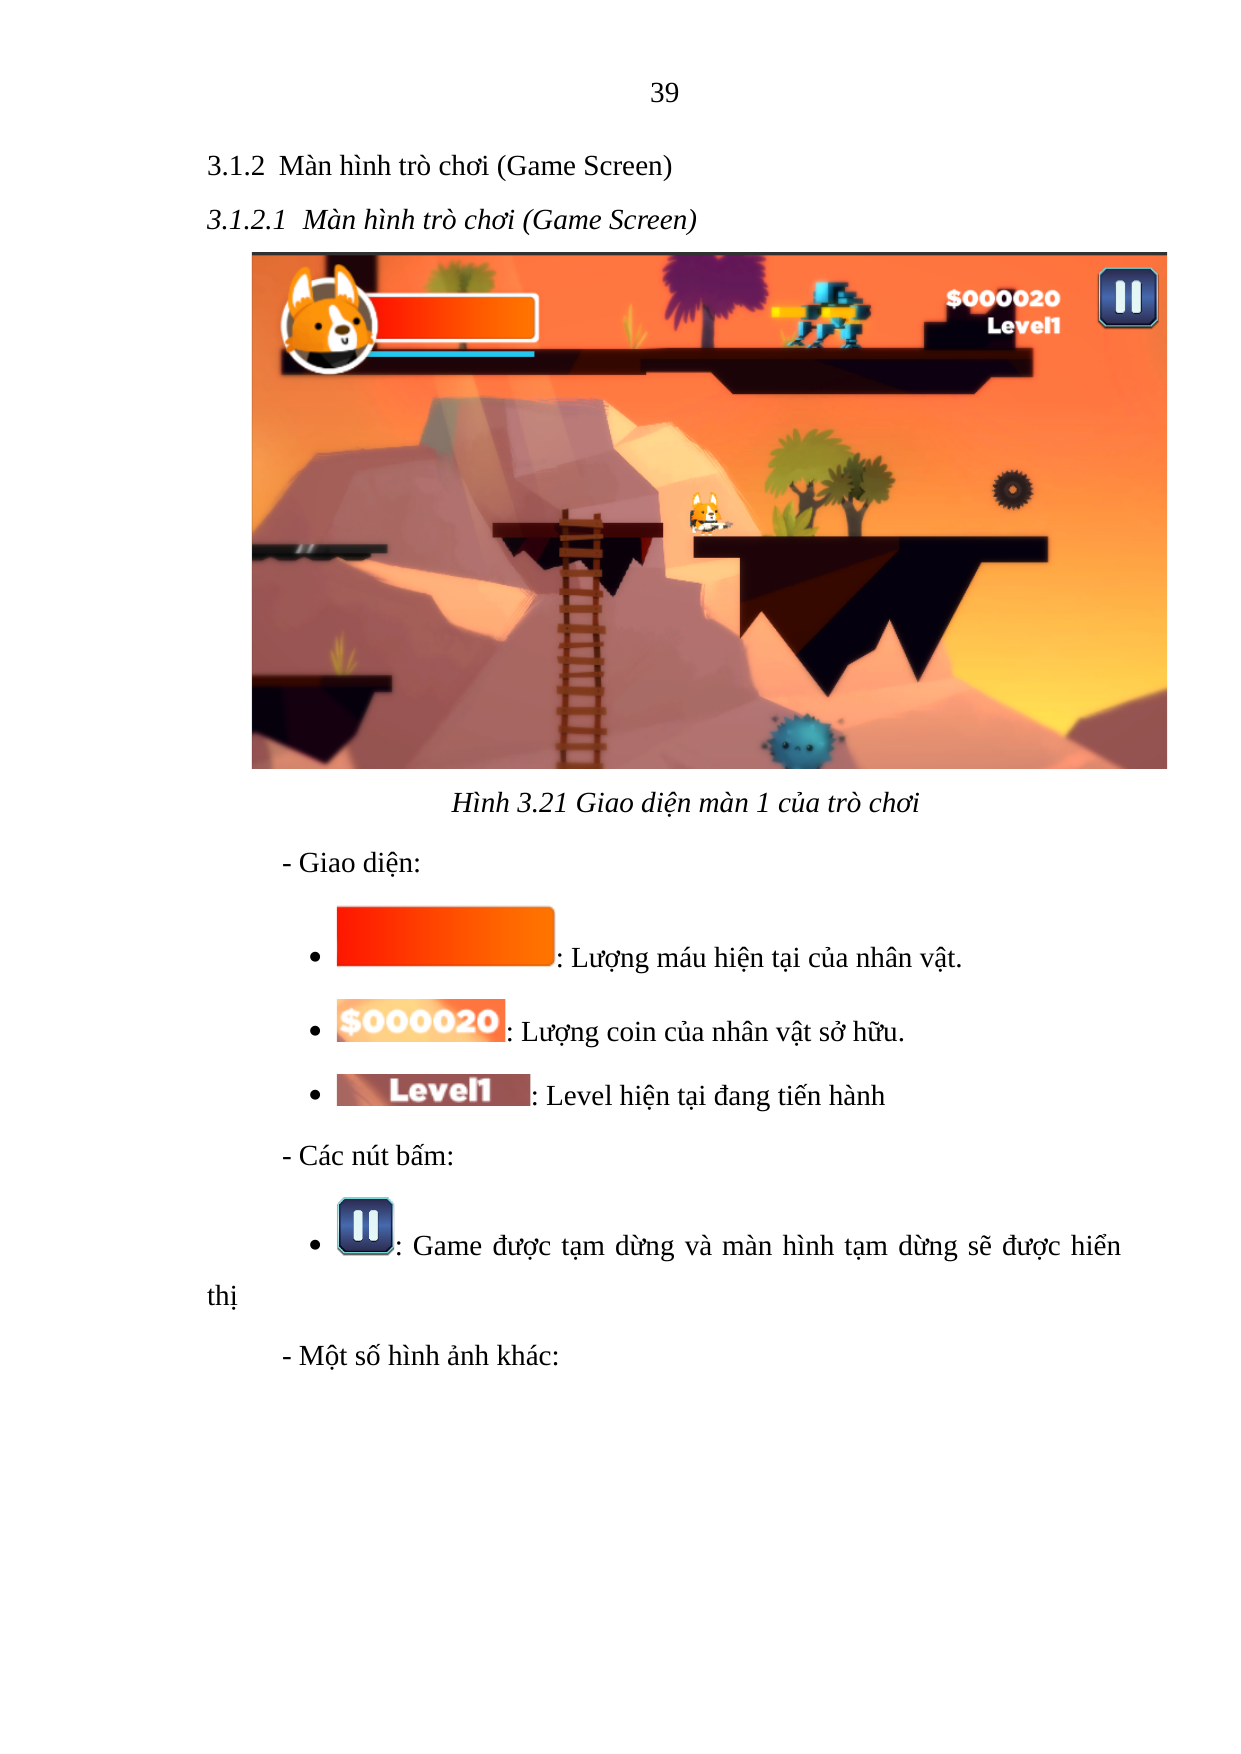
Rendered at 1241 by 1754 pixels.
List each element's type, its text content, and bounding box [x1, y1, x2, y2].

subtitle Màn hình trò chơi (Game Screen) [207, 148, 1122, 181]
text Một số hình ảnh khác: [207, 1338, 1122, 1371]
picture [336, 1197, 395, 1256]
text : Game được tạm dừng và màn hình tạm dừng sẽ được hiển thị [207, 1197, 1122, 1312]
text : Lượng coin của nhân vật sở hữu. [207, 999, 1122, 1048]
picture [336, 904, 556, 968]
text : Level hiện tại đang tiến hành [207, 1074, 1122, 1112]
text : Lượng máu hiện tại của nhân vật. [207, 905, 1122, 973]
picture [251, 252, 1168, 769]
picture [336, 999, 506, 1042]
text Các nút bấm: [207, 1138, 1122, 1171]
picture [336, 1074, 531, 1106]
text Giao diện: [207, 845, 1122, 879]
subtitle Màn hình trò chơi (Game Screen) [207, 202, 1122, 236]
